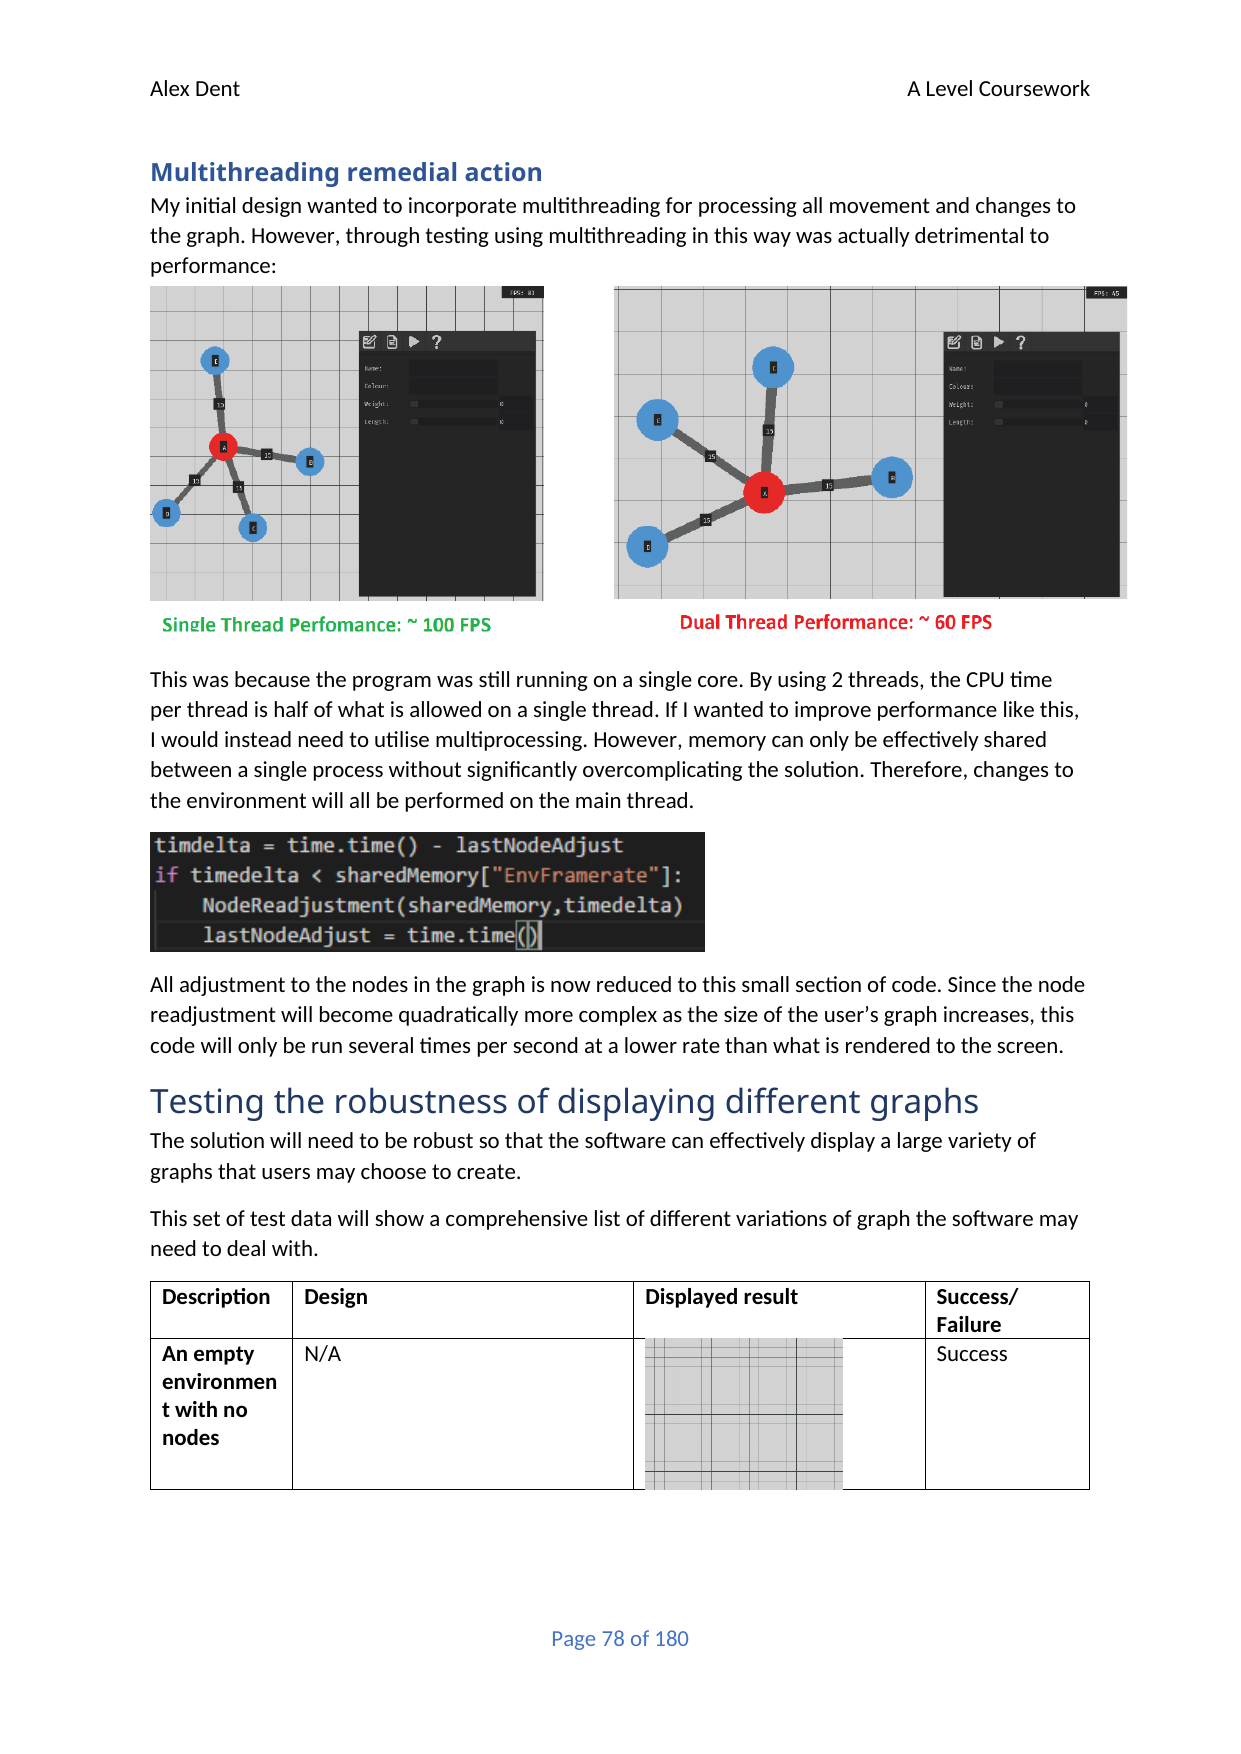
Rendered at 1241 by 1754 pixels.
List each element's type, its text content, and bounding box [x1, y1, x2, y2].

table_cell [843, 1339, 925, 1489]
picture [150, 832, 705, 952]
text My initial design wanted to incorporate multithreading for processing all movement and changes to the graph. However, through testing using multithreading in this way was actually detrimental to performance: [150, 191, 1090, 279]
picture [645, 1338, 843, 1490]
text The solution will need to be robust so that the software can effectively display a large variety of graphs that users may choose to create. [150, 1127, 1090, 1185]
subtitle Testing the robustness of displaying different graphs [150, 1078, 1090, 1123]
table_cell Success [926, 1339, 1089, 1489]
table_cell An empty environment with no nodes [151, 1339, 292, 1489]
table_cell [634, 1339, 645, 1489]
table_header Description [151, 1282, 292, 1338]
text This was because the program was still running on a single core. By using 2 threads, the CPU time per thread is half of what is allowed on a single thread. If I wanted to improve performance like this, I would instead need to utilise multiprocessing. However, memory can only be effectively shared between a single process without significantly overcomplicating the solution. Therefore, changes to the environment will all be performed on the main thread. [150, 644, 1090, 814]
table_header Displayed result [634, 1282, 925, 1338]
table_header Design [293, 1282, 633, 1338]
text All adjustment to the nodes in the graph is now reduced to this small section of code. Since the node readjustment will become quadratically more complex as the size of the user’s graph increases, this code will only be run several times per second at a lower rate than what is rendered to the screen. [150, 970, 1090, 1059]
table_header Success/Failure [926, 1282, 1089, 1338]
table_cell N/A [293, 1339, 633, 1489]
text This set of test data will show a comprehensive list of different variations of graph the software may need to deal with. [150, 1204, 1090, 1262]
picture [150, 286, 1128, 644]
subtitle Multithreading remedial action [150, 154, 1090, 188]
